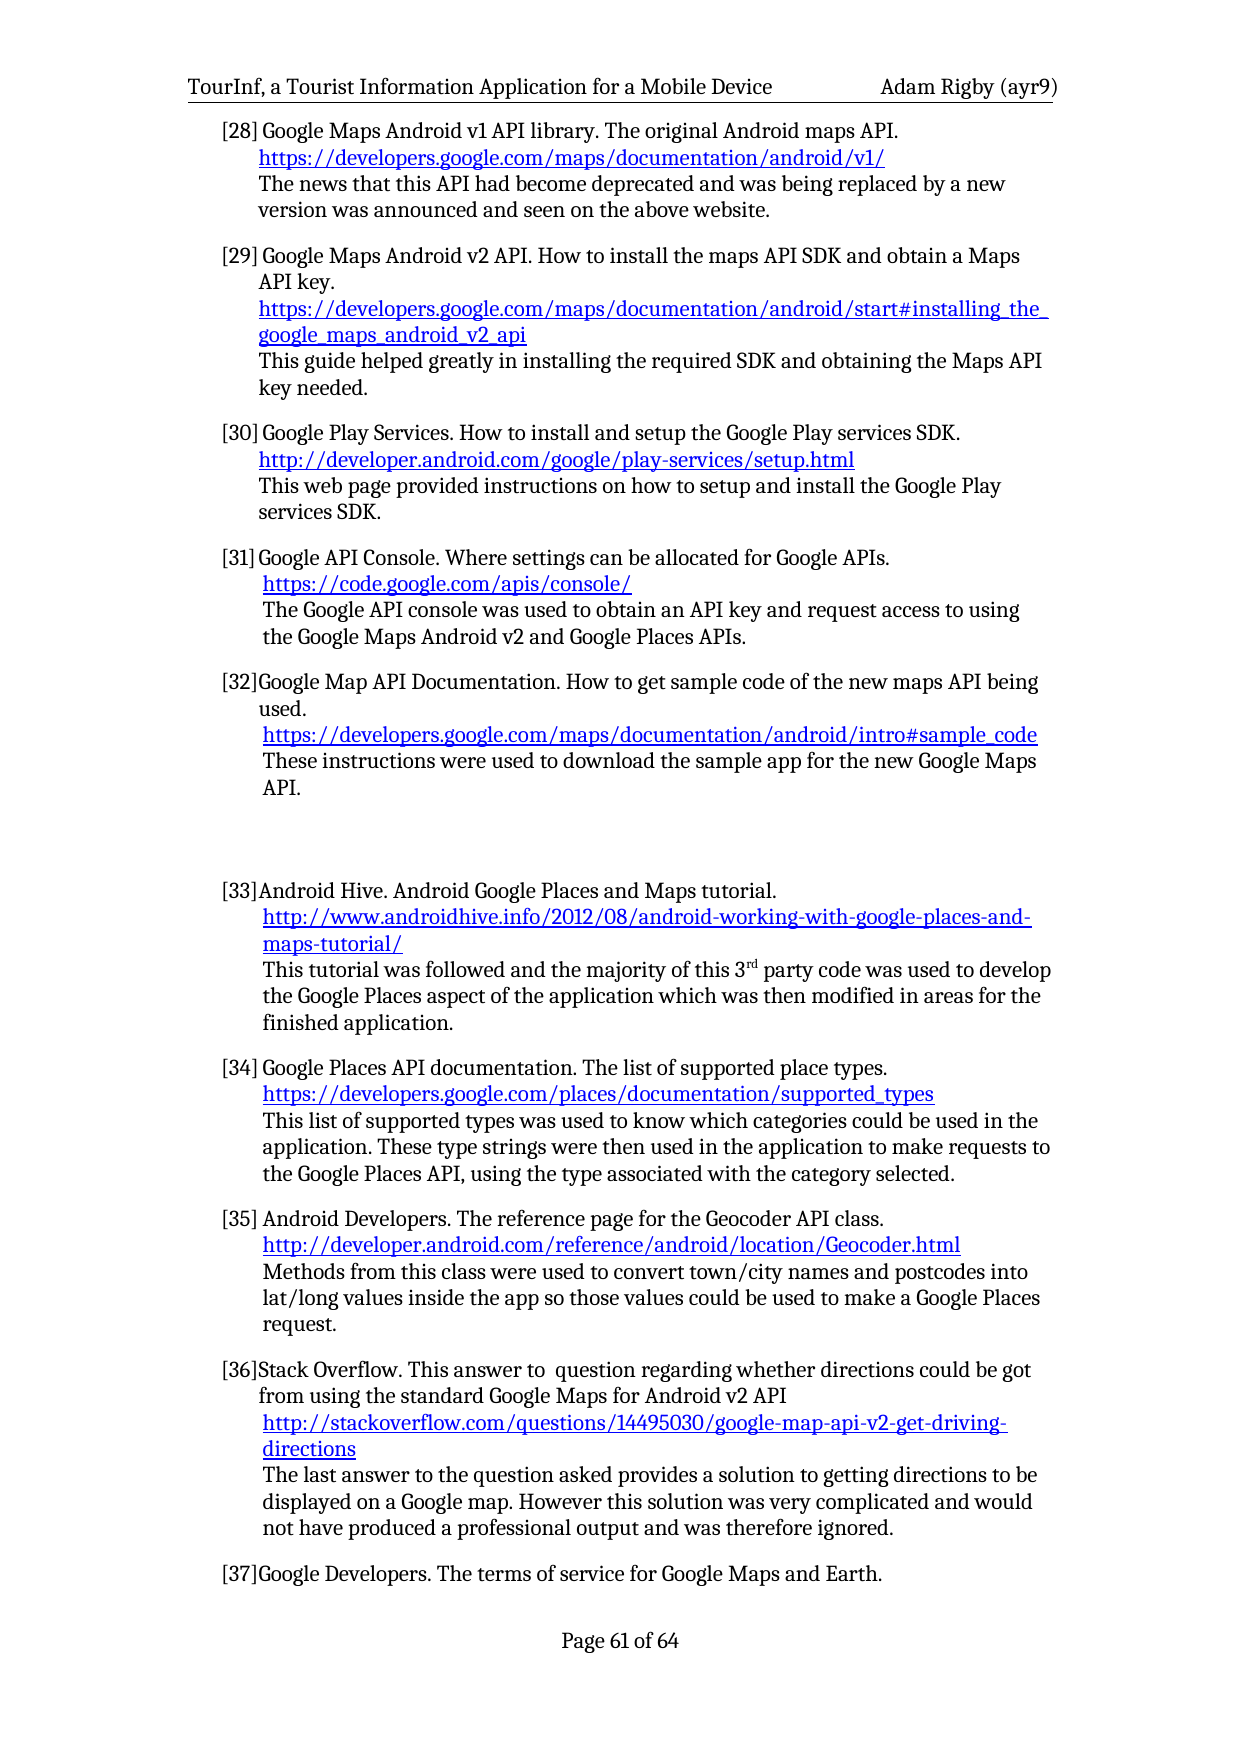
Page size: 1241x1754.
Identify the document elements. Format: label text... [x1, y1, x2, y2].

list Google Play Services. How to install and setup the Google Play services SDK. http://developer.android.com/google/play-services/setup.html [221, 420, 1053, 473]
list https://developers.google.com/places/documentation/supported_types [262, 1081, 1053, 1108]
list Google Map API Documentation. How to get sample code of the new maps API being used. [221, 669, 1053, 722]
list Google Developers. The terms of service for Google Maps and Earth. [221, 1560, 1053, 1587]
list Android Hive. Android Google Places and Maps tutorial. [221, 878, 1053, 904]
list http://developer.android.com/reference/android/location/Geocoder.html [262, 1232, 1053, 1258]
list The news that this API had become deprecated and was being replaced by a new version was announced and seen on the above website. [258, 171, 1053, 223]
list Google Maps Android v1 API library. The original Android maps API. https://developers.google.com/maps/documentation/android/v1/ [221, 118, 1053, 171]
list The Google API console was used to obtain an API key and request access to using the Google Maps Android v2 and Google Places APIs. [262, 597, 1053, 650]
list Google API Console. Where settings can be allocated for Google APIs. [221, 544, 1053, 571]
list http://stackoverflow.com/questions/14495030/google-map-api-v2-get-driving-directions [262, 1409, 1053, 1462]
list http://www.androidhive.info/2012/08/android-working-with-google-places-and-maps-tutorial/ [262, 904, 1053, 957]
list This list of supported types was used to know which categories could be used in the application. These type strings were then used in the application to make requests to the Google Places API, using the type associated with the category selected. [262, 1108, 1053, 1187]
list This web page provided instructions on how to setup and install the Google Play services SDK. [258, 473, 1053, 525]
list Stack Overflow. This answer to question regarding whether directions could be got from using the standard Google Maps for Android v2 API [221, 1357, 1053, 1409]
list Methods from this class were used to convert town/city names and postcodes into lat/long values inside the app so those values could be used to make a Google Places request. [262, 1258, 1053, 1338]
list This tutorial was followed and the majority of this 3rd party code was used to develop the Google Places aspect of the application which was then modified in areas for the finished application. [262, 957, 1053, 1036]
list https://code.google.com/apis/console/ [262, 571, 1053, 597]
list https://developers.google.com/maps/documentation/android/intro#sample_code [262, 722, 1053, 748]
list Google Places API documentation. The list of supported place types. [221, 1055, 1053, 1081]
list The last answer to the question asked provides a solution to getting directions to be displayed on a Google map. However this solution was very complicated and would not have produced a professional output and was therefore ignored. [262, 1462, 1053, 1541]
list This guide helped greatly in installing the required SDK and obtaining the Maps API key needed. [258, 348, 1053, 401]
list Android Developers. The reference page for the Geocoder API class. [221, 1206, 1053, 1232]
list Google Maps Android v2 API. How to install the maps API SDK and obtain a Maps API key. https://developers.google.com/maps/documentation/android/start#installing_the_google_maps_android_v2_api [221, 243, 1053, 348]
list These instructions were used to download the sample app for the new Google Maps API. [262, 748, 1053, 801]
